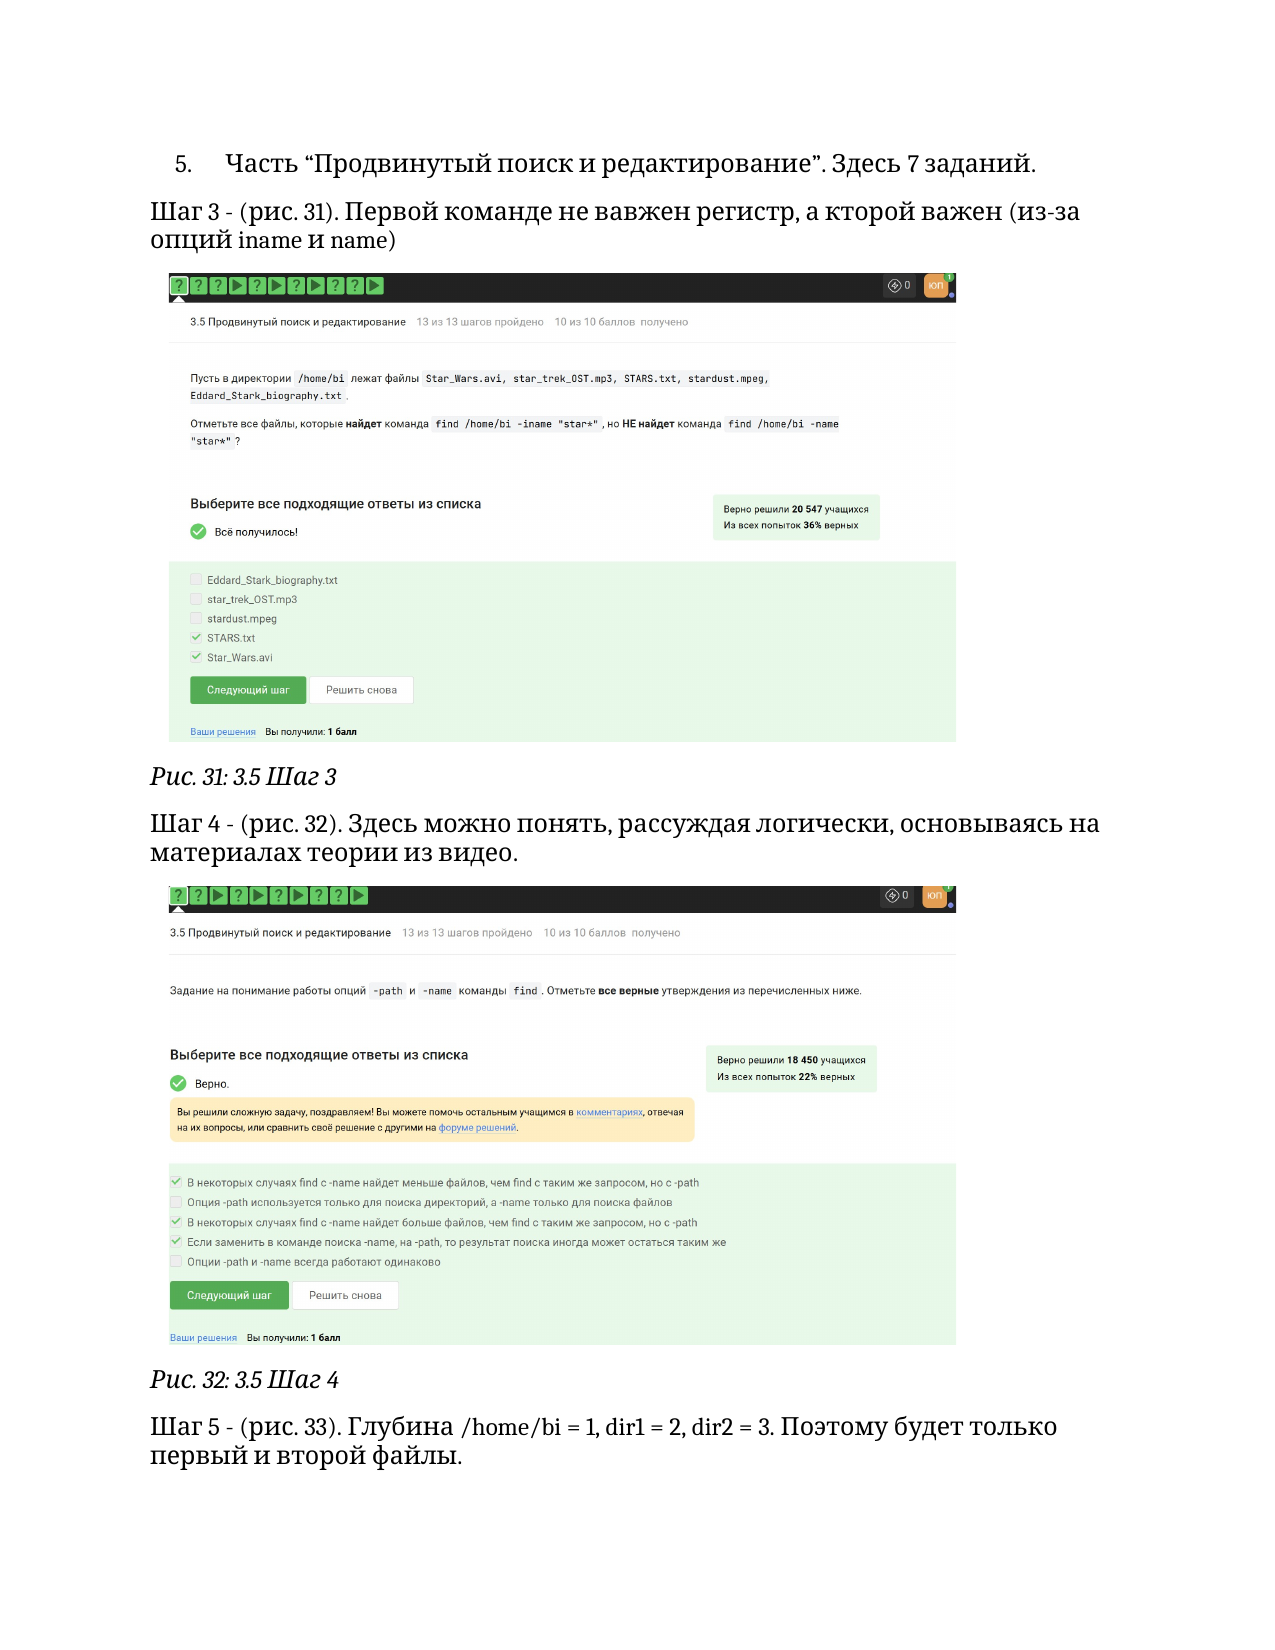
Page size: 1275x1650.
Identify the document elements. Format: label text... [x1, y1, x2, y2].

text Шаг 4 - (рис. 32). Здесь можно понять, рассуждая логически, основываясь на материалах теории из видео. [150, 810, 1125, 868]
text Шаг 3 - (рис. 31). Первой команде не вавжен регистр, а кторой важен (из-за опций iname и name) [150, 197, 1125, 255]
picture [168, 886, 957, 1345]
text Рис. 31: 3.5 Шаг 3 [150, 763, 1125, 791]
picture [168, 273, 957, 742]
list Часть “Продвинутый поиск и редактирование”. Здесь 7 заданий. [175, 150, 1125, 179]
text Рис. 32: 3.5 Шаг 4 [150, 1366, 1125, 1394]
text Шаг 5 - (рис. 33). Глубина /home/bi = 1, dir1 = 2, dir2 = 3. Поэтому будет только первый и второй файлы. [150, 1413, 1125, 1471]
